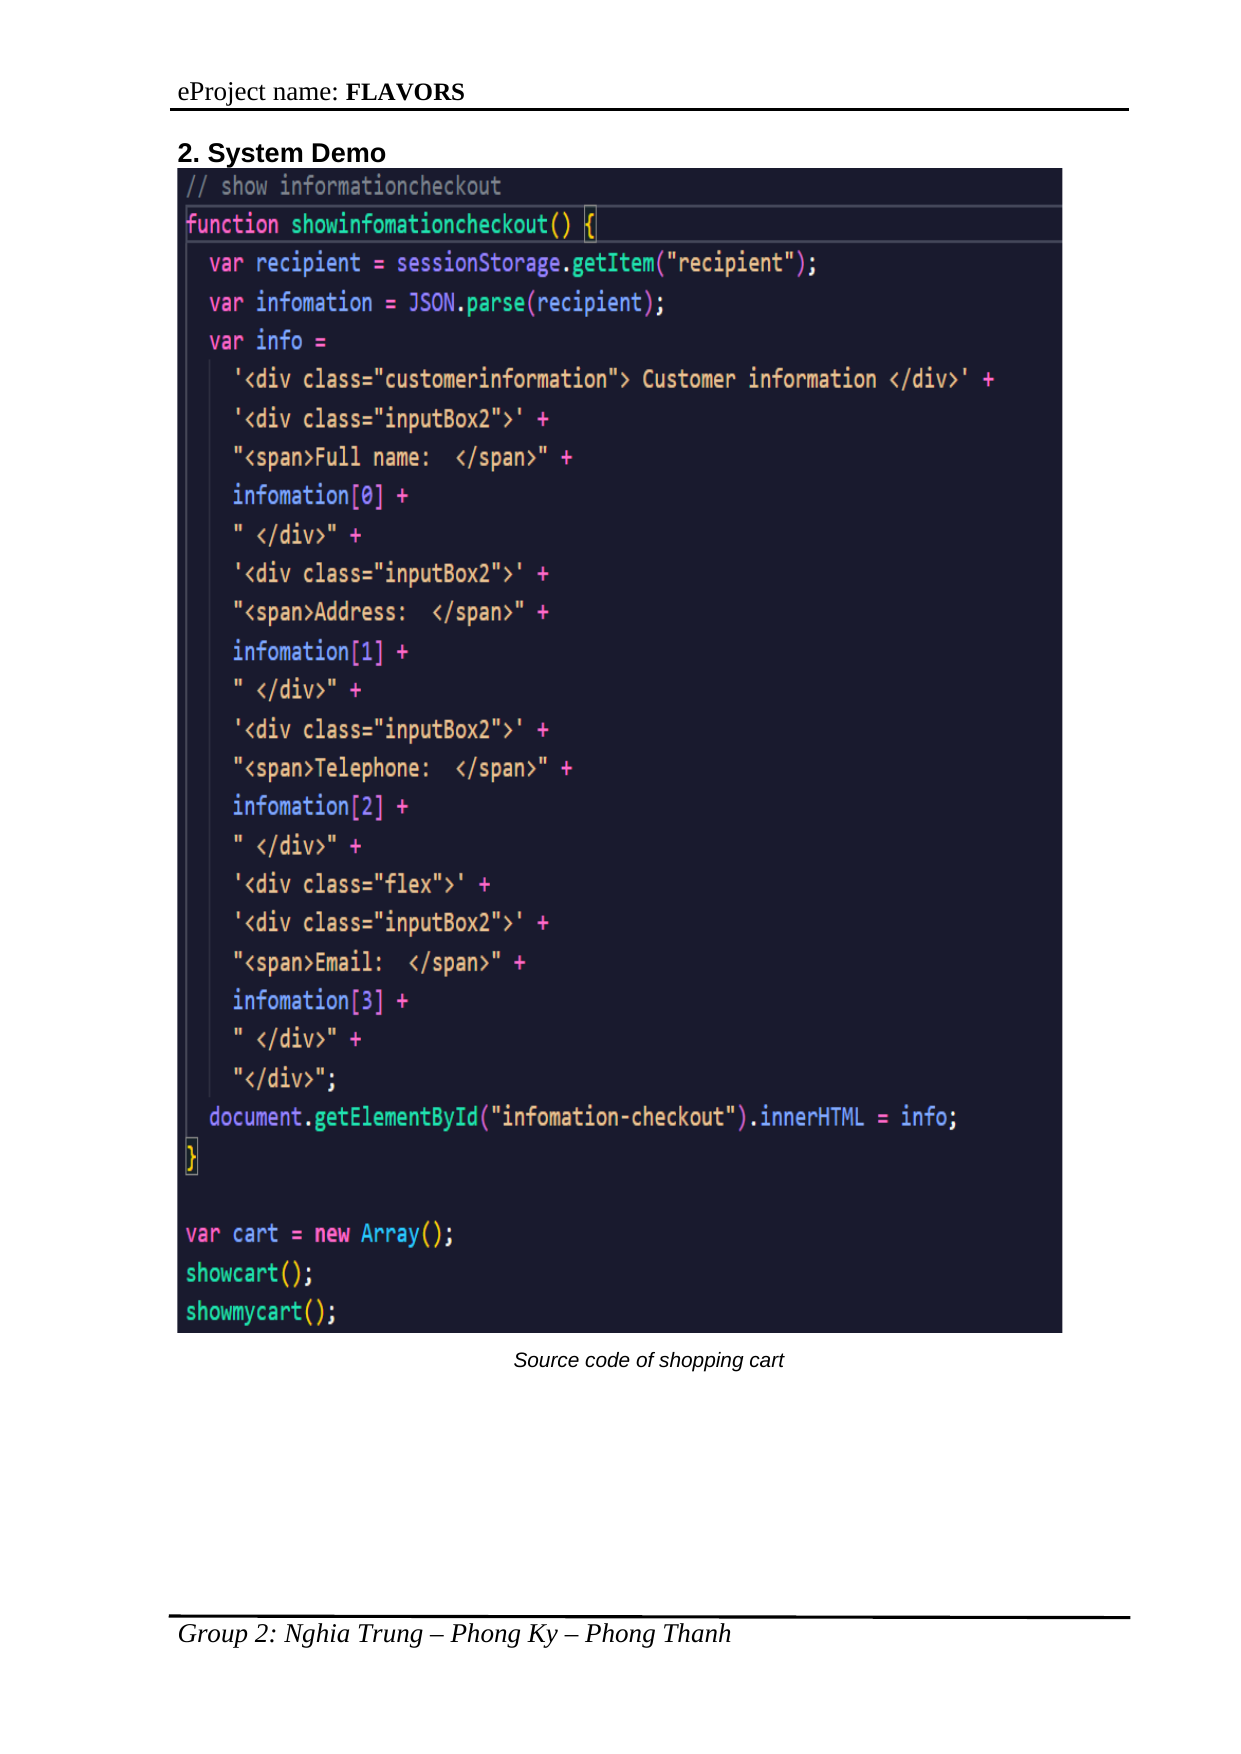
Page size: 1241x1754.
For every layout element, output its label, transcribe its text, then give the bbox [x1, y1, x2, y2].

text Source code of shopping cart [177, 1348, 1122, 1372]
picture [177, 168, 1063, 1333]
subtitle 2. System Demo [177, 137, 1122, 168]
